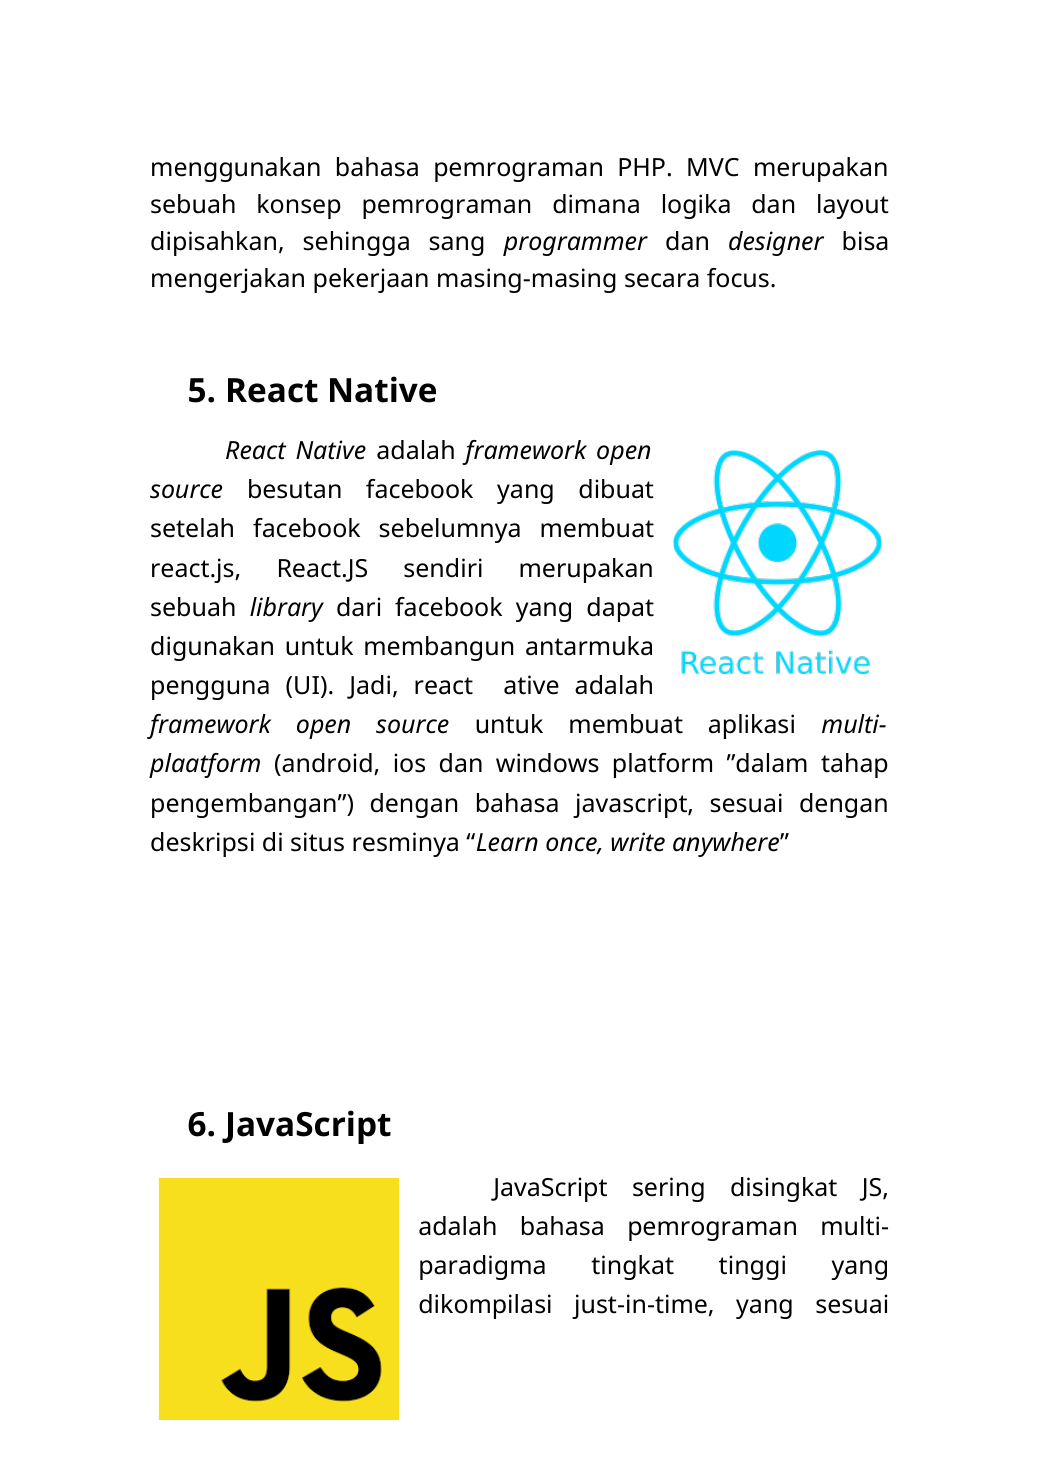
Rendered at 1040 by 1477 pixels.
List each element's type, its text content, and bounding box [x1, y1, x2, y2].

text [150, 1169, 889, 1321]
text React Native adalah framework open source besutan facebook yang dibuat setelah facebook sebelumnya membuat react.js, React.JS sendiri merupakan sebuah library dari facebook yang dapat digunakan untuk membangun antarmuka pengguna (UI). Jadi, react ative adalah framework open source untuk membuat aplikasi multi-plaatform (android, ios dan windows platform ”dalam tahap pengembangan”) dengan bahasa javascript, sesuai dengan deskripsi di situs resminya “Learn once, write anywhere” [150, 433, 889, 858]
list React Native [187, 367, 889, 413]
list JavaScript [187, 1100, 889, 1146]
picture [673, 450, 882, 674]
picture [158, 1178, 400, 1420]
